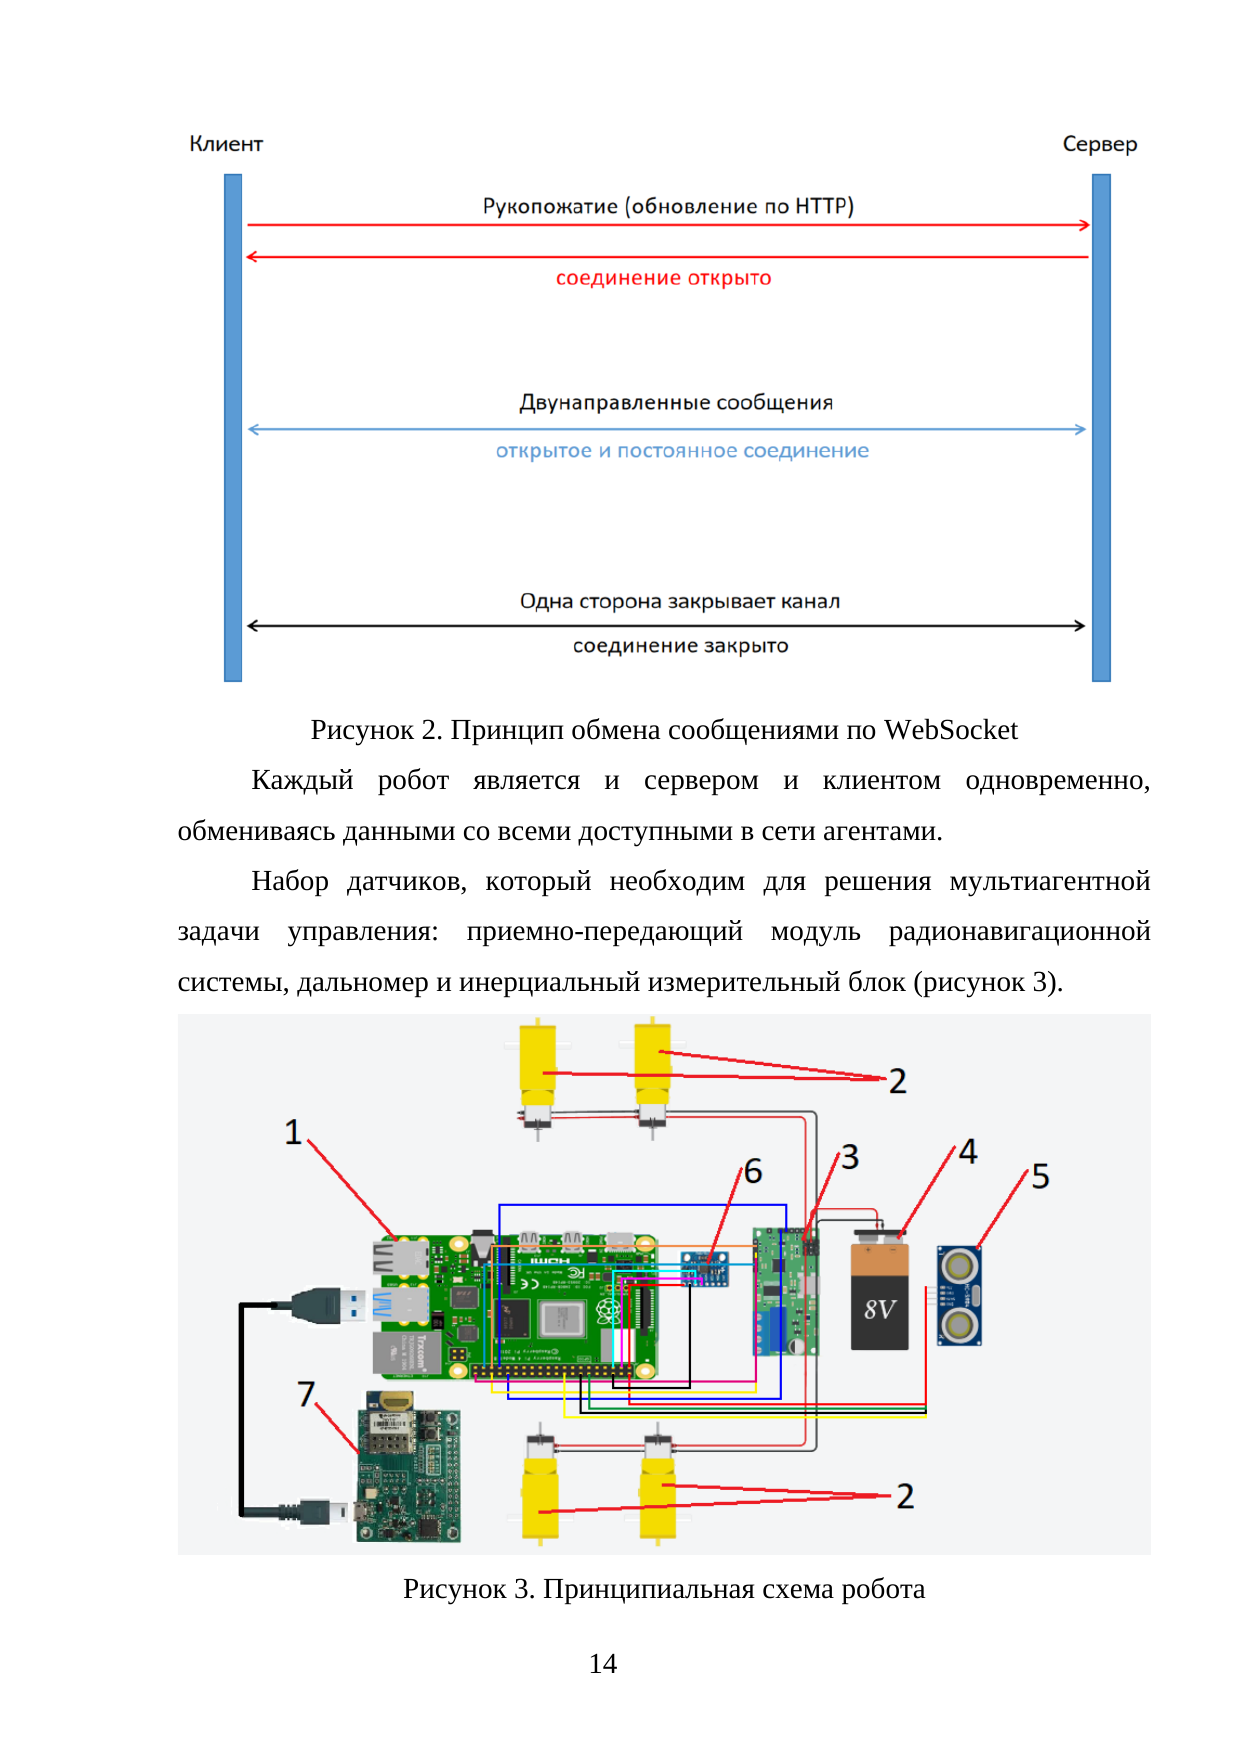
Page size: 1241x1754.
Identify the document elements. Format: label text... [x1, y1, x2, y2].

text Рисунок 2. Принцип обмена сообщениями по WebSocket [177, 712, 1152, 746]
picture [177, 118, 1152, 696]
text Набор датчиков, который необходим для решения мультиагентной задачи управления: приемно-передающий модуль радионавигационной системы, дальномер и инерциальный измерительный блок (рисунок 3). [177, 863, 1152, 997]
text Каждый робот является и сервером и клиентом одновременно, обмениваясь данными со всеми доступными в сети агентами. [177, 762, 1152, 846]
text Рисунок 3. Принципиальная схема робота [177, 1571, 1152, 1605]
picture [177, 1014, 1151, 1555]
